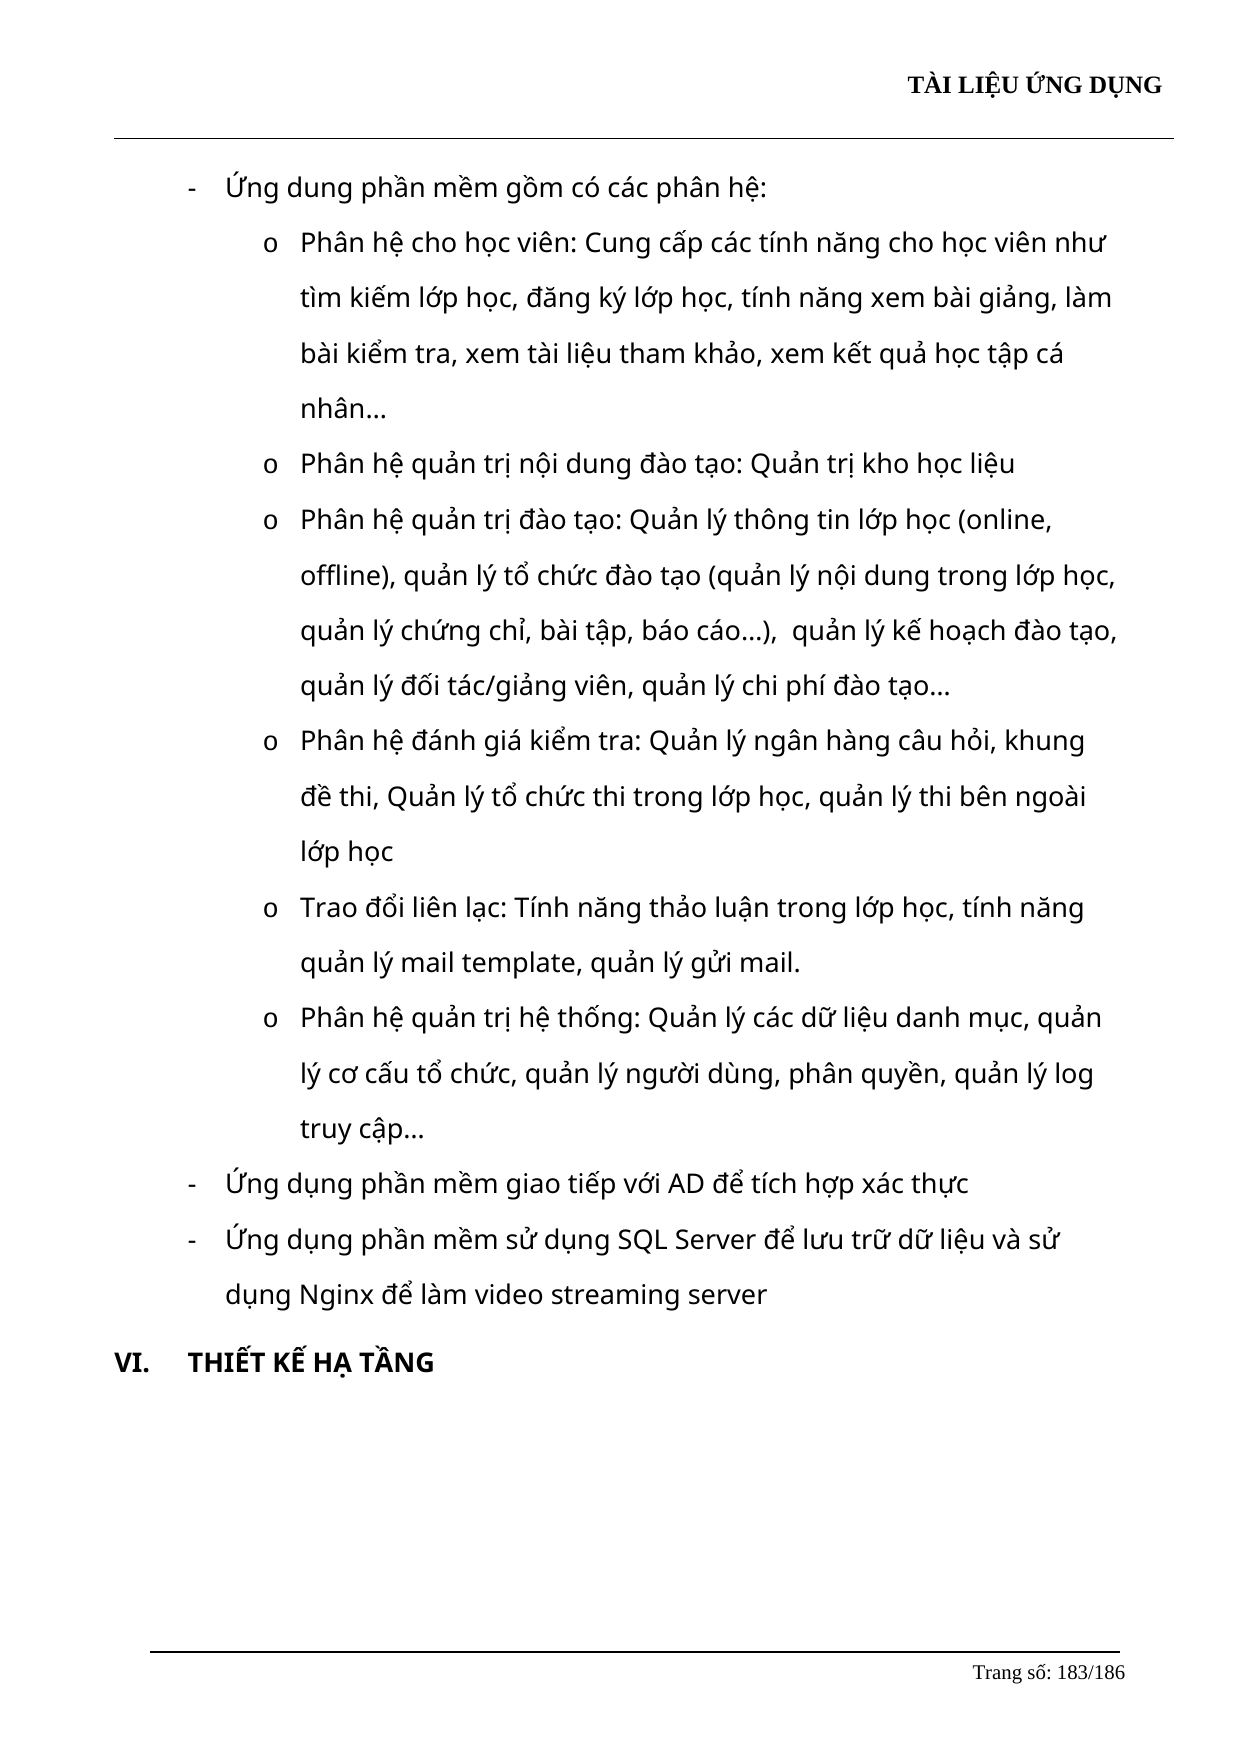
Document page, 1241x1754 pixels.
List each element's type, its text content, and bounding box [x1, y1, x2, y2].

list Phân hệ cho học viên: Cung cấp các tính năng cho học viên như tìm kiếm lớp học, đăng ký lớp học, tính năng xem bài giảng, làm bài kiểm tra, xem tài liệu tham khảo, xem kết quả học tập cá nhân… [262, 223, 1120, 426]
list Ứng dụng phần mềm giao tiếp với AD để tích hợp xác thực [187, 1165, 1120, 1202]
subtitle THIẾT KẾ HẠ TẦNG [150, 1343, 1120, 1380]
list Phân hệ đánh giá kiểm tra: Quản lý ngân hàng câu hỏi, khung đề thi, Quản lý tổ chức thi trong lớp học, quản lý thi bên ngoài lớp học [262, 722, 1120, 869]
list Trao đổi liên lạc: Tính năng thảo luận trong lớp học, tính năng quản lý mail template, quản lý gửi mail. [262, 888, 1120, 980]
list Phân hệ quản trị hệ thống: Quản lý các dữ liệu danh mục, quản lý cơ cấu tổ chức, quản lý người dùng, phân quyền, quản lý log truy cập… [262, 999, 1120, 1147]
list Phân hệ quản trị đào tạo: Quản lý thông tin lớp học (online, offline), quản lý tổ chức đào tạo (quản lý nội dung trong lớp học, quản lý chứng chỉ, bài tập, báo cáo…), quản lý kế hoạch đào tạo, quản lý đối tác/giảng viên, quản lý chi phí đào tạo… [262, 500, 1120, 703]
list Phân hệ quản trị nội dung đào tạo: Quản trị kho học liệu [262, 445, 1120, 482]
list Ứng dụng phần mềm sử dụng SQL Server để lưu trữ dữ liệu và sử dụng Nginx để làm video streaming server [187, 1220, 1120, 1312]
list Ứng dung phần mềm gồm có các phân hệ: [187, 168, 1120, 205]
